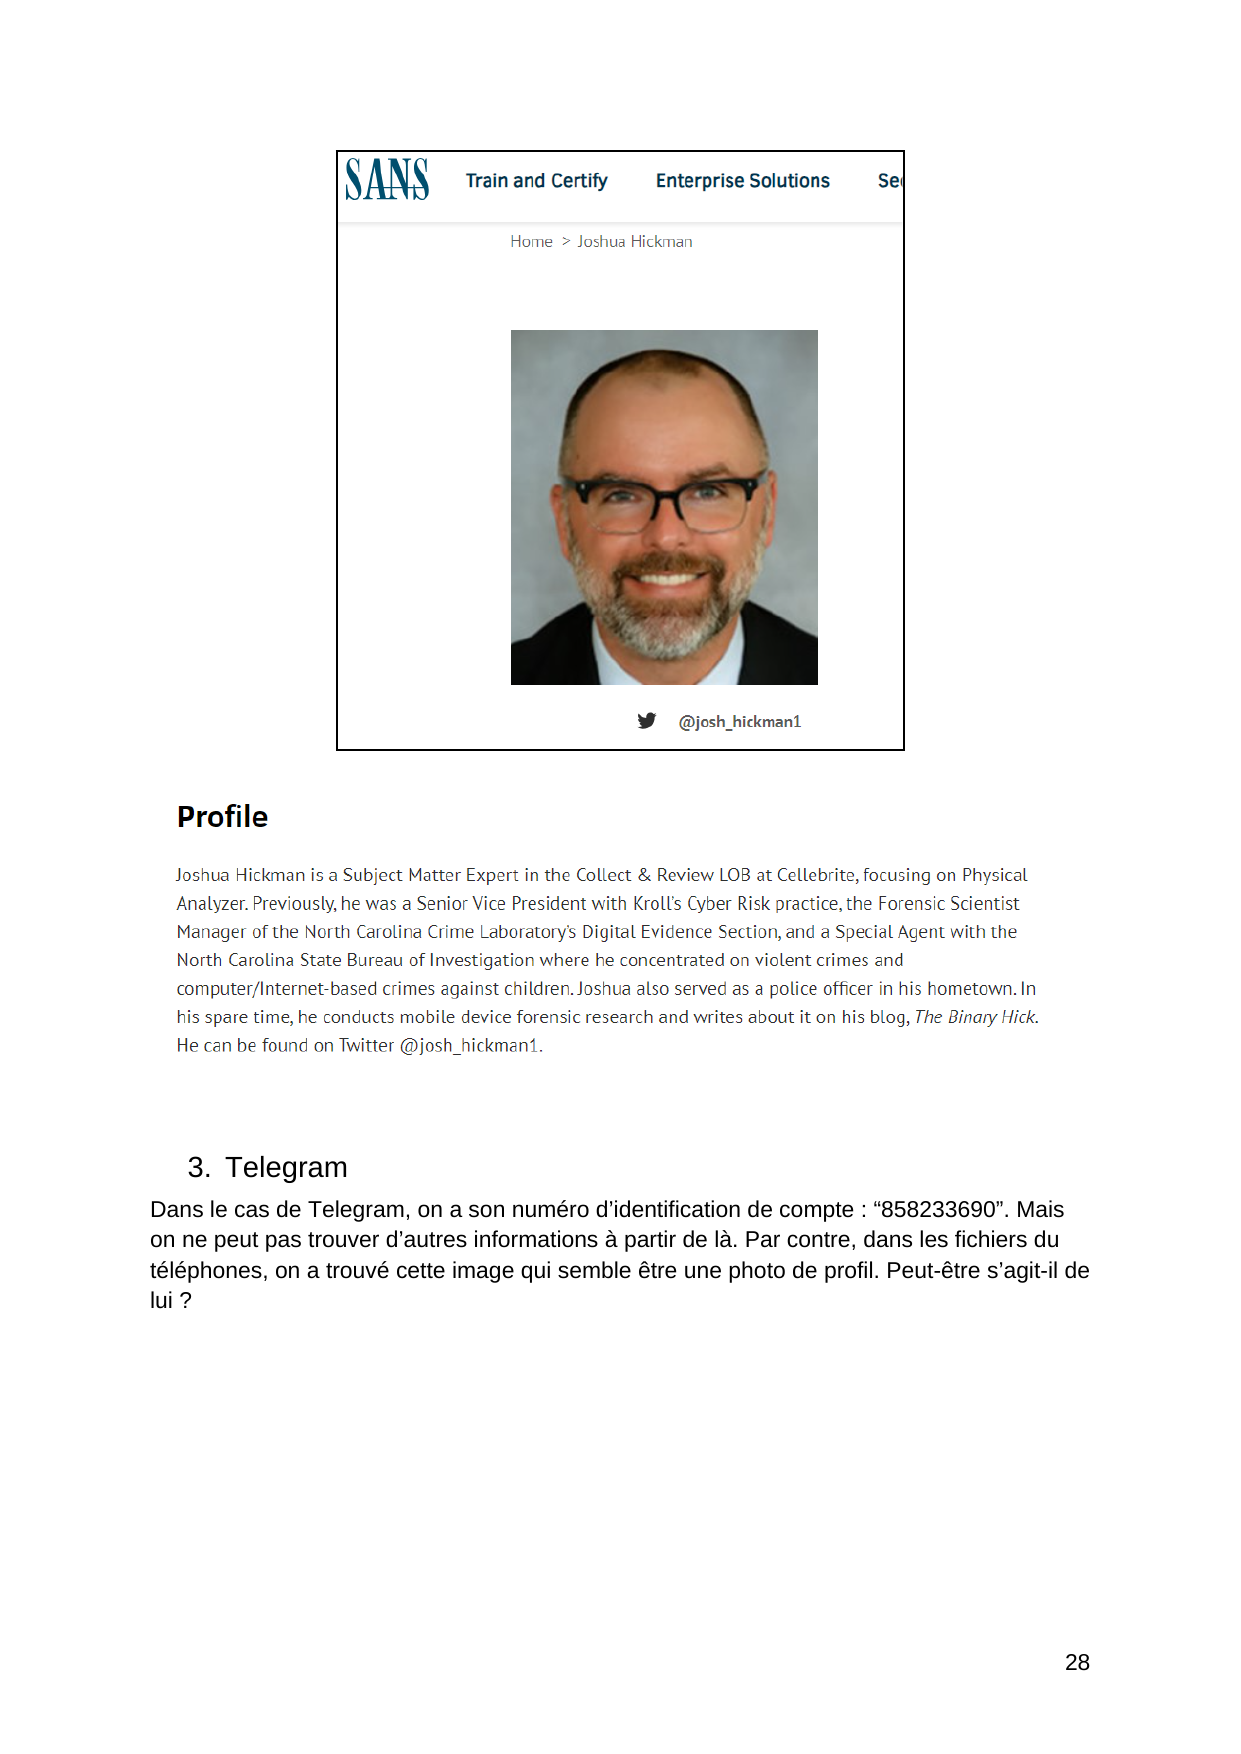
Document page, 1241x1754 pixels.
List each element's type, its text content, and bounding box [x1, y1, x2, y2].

picture [150, 754, 1091, 1086]
subtitle Telegram [187, 1150, 1090, 1184]
picture [338, 152, 903, 749]
text Dans le cas de Telegram, on a son numéro d’identification de compte : “858233690”. Mais on ne peut pas trouver d’autres informations à partir de là. Par contre, dans les fichiers du téléphones, on a trouvé cette image qui semble être une photo de profil. Peut-être s’agit-il de lui ? [150, 1196, 1090, 1313]
